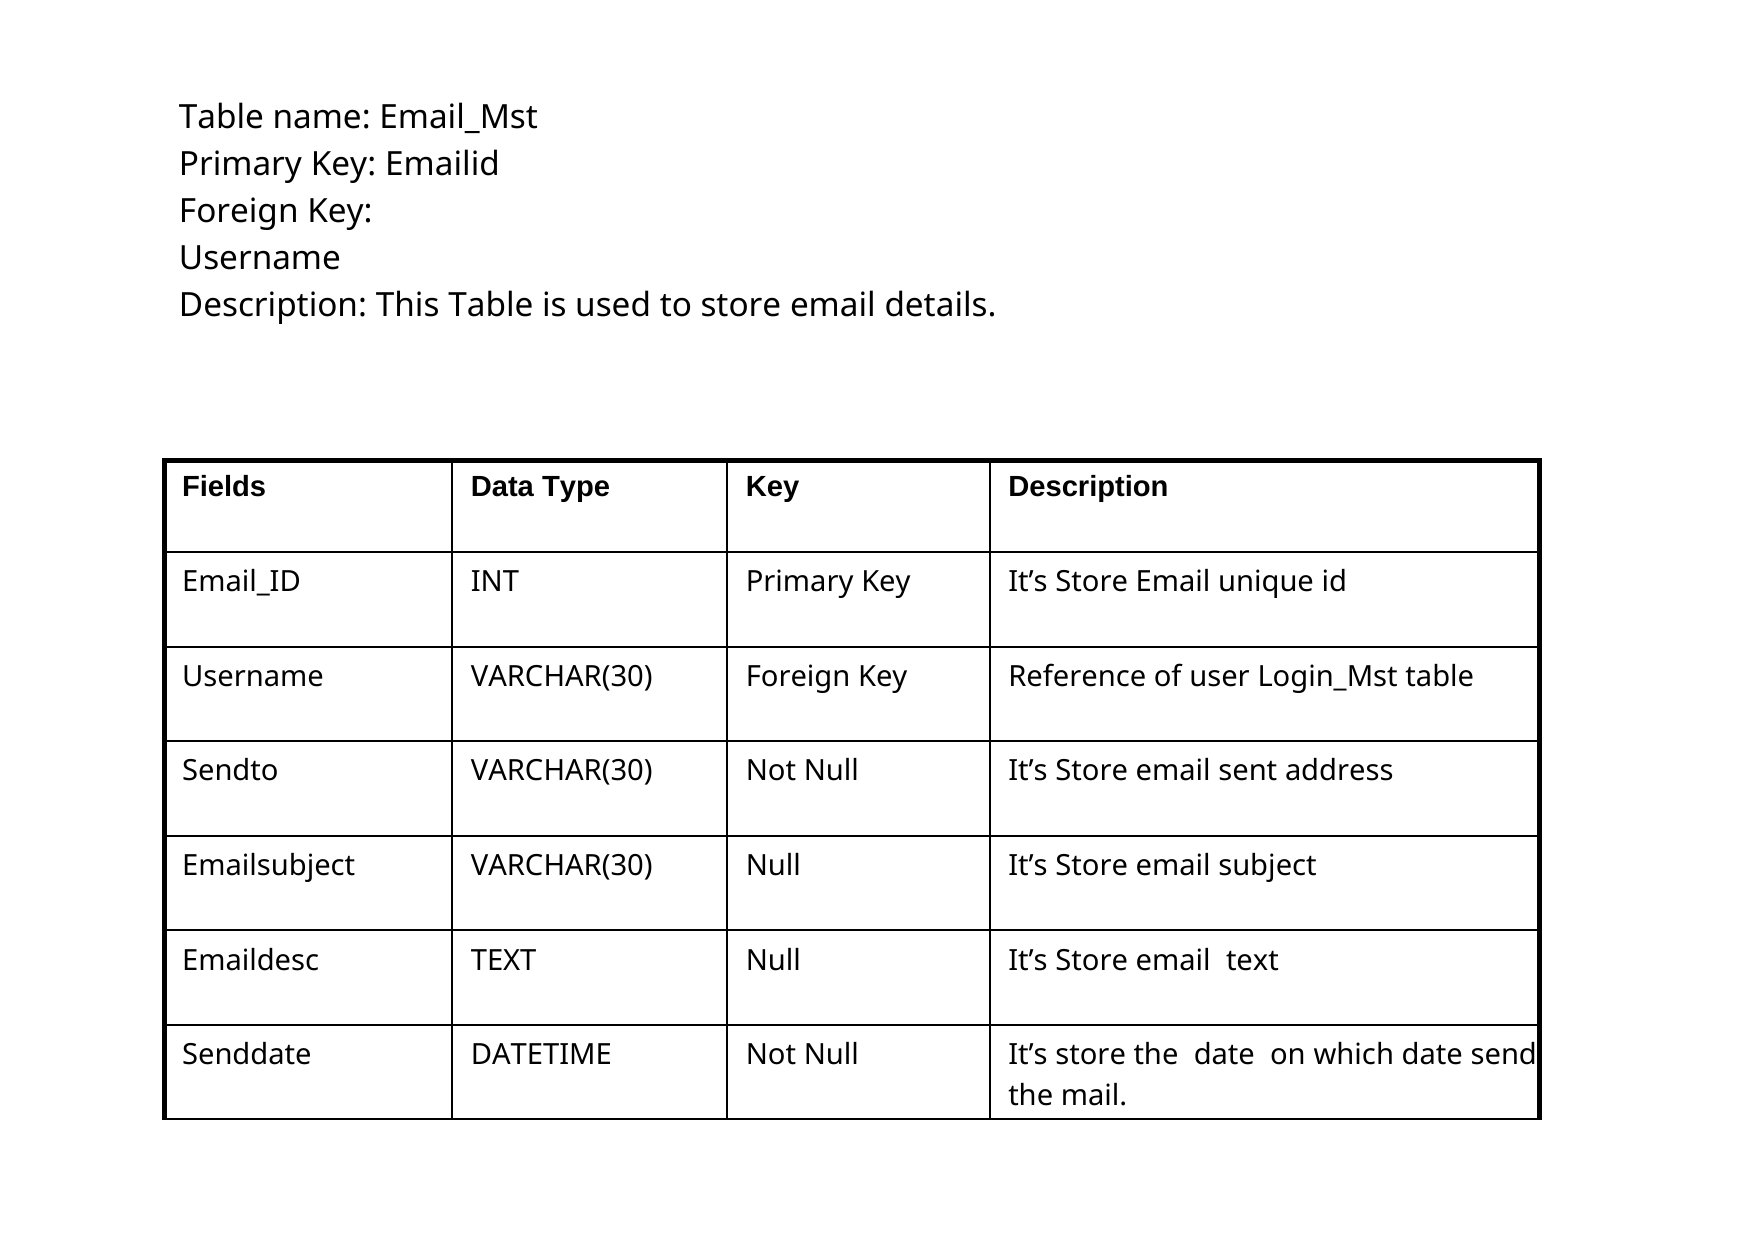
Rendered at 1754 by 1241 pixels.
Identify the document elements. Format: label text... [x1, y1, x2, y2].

table_cell INT [453, 553, 726, 646]
table_cell Null [728, 931, 989, 1024]
table_cell Emailsubject [167, 837, 451, 929]
table_cell VARCHAR(30) [453, 837, 726, 929]
table_cell Senddate [167, 1026, 451, 1118]
table_cell It’s store the date on which date send the mail. [991, 1026, 1537, 1118]
table_cell Foreign Key [728, 648, 989, 740]
table_cell Not Null [728, 1026, 989, 1118]
table_cell It’s Store email subject [991, 837, 1537, 929]
table_cell Email_ID [167, 553, 451, 646]
table_header Description [991, 463, 1537, 551]
table_cell TEXT [453, 931, 726, 1024]
table_cell Primary Key [728, 553, 989, 646]
table_cell Sendto [167, 742, 451, 835]
table_cell Emaildesc [167, 931, 451, 1024]
table_cell VARCHAR(30) [453, 648, 726, 740]
table_cell It’s Store email sent address [991, 742, 1537, 835]
table_cell Null [728, 837, 989, 929]
text Description: This Table is used to store email details. [179, 281, 1641, 326]
table_cell It’s Store email text [991, 931, 1537, 1024]
table_cell Not Null [728, 742, 989, 835]
table_cell VARCHAR(30) [453, 742, 726, 835]
table_cell It’s Store Email unique id [991, 553, 1537, 646]
table_cell Username [167, 648, 451, 740]
text Table name: Email_Mst Primary Key: Emailid Foreign Key: Username [179, 93, 540, 279]
table_header Fields [167, 463, 451, 551]
table_cell DATETIME [453, 1026, 726, 1118]
table_header Key [728, 463, 989, 551]
table_header Data Type [453, 463, 726, 551]
table_cell Reference of user Login_Mst table [991, 648, 1537, 740]
